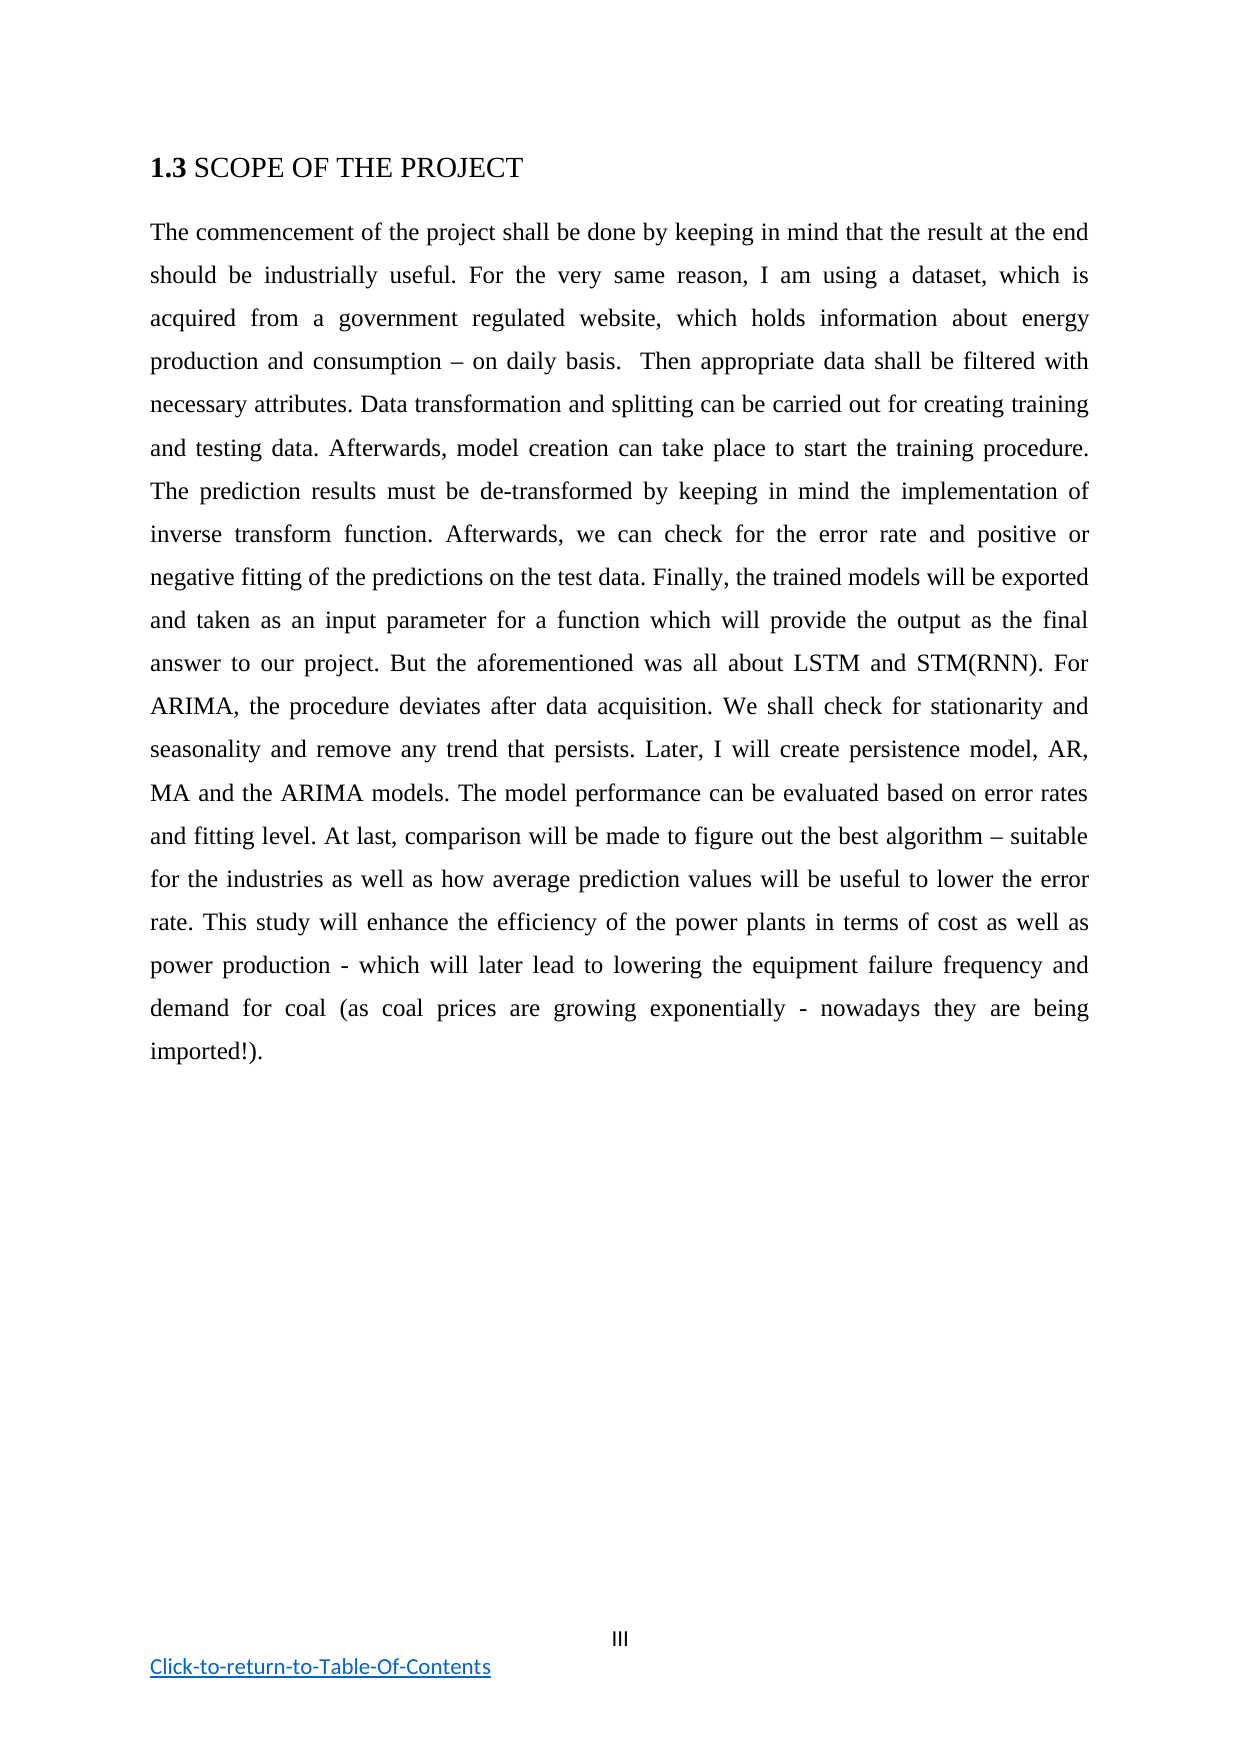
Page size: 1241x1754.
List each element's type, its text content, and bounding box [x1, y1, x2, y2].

text The commencement of the project shall be done by keeping in mind that the result at the end should be industrially useful. For the very same reason, I am using a dataset, which is acquired from a government regulated website, which holds information about energy production and consumption – on daily basis. Then appropriate data shall be filtered with necessary attributes. Data transformation and splitting can be carried out for creating training and testing data. Afterwards, model creation can take place to start the training procedure. The prediction results must be de-transformed by keeping in mind the implementation of inverse transform function. Afterwards, we can check for the error rate and positive or negative fitting of the predictions on the test data. Finally, the trained models will be exported and taken as an input parameter for a function which will provide the output as the final answer to our project. But the aforementioned was all about LSTM and STM(RNN). For ARIMA, the procedure deviates after data acquisition. We shall check for stationarity and seasonality and remove any trend that persists. Later, I will create persistence model, AR, MA and the ARIMA models. The model performance can be evaluated based on error rates and fitting level. At last, comparison will be made to figure out the best algorithm – suitable for the industries as well as how average prediction values will be useful to lower the error rate. This study will enhance the efficiency of the power plants in terms of cost as well as power production - which will later lead to lowering the equipment failure frequency and demand for coal (as coal prices are growing exponentially - nowadays they are being imported!). [150, 217, 1090, 1065]
text 1.3 SCOPE OF THE PROJECT [150, 150, 1090, 183]
